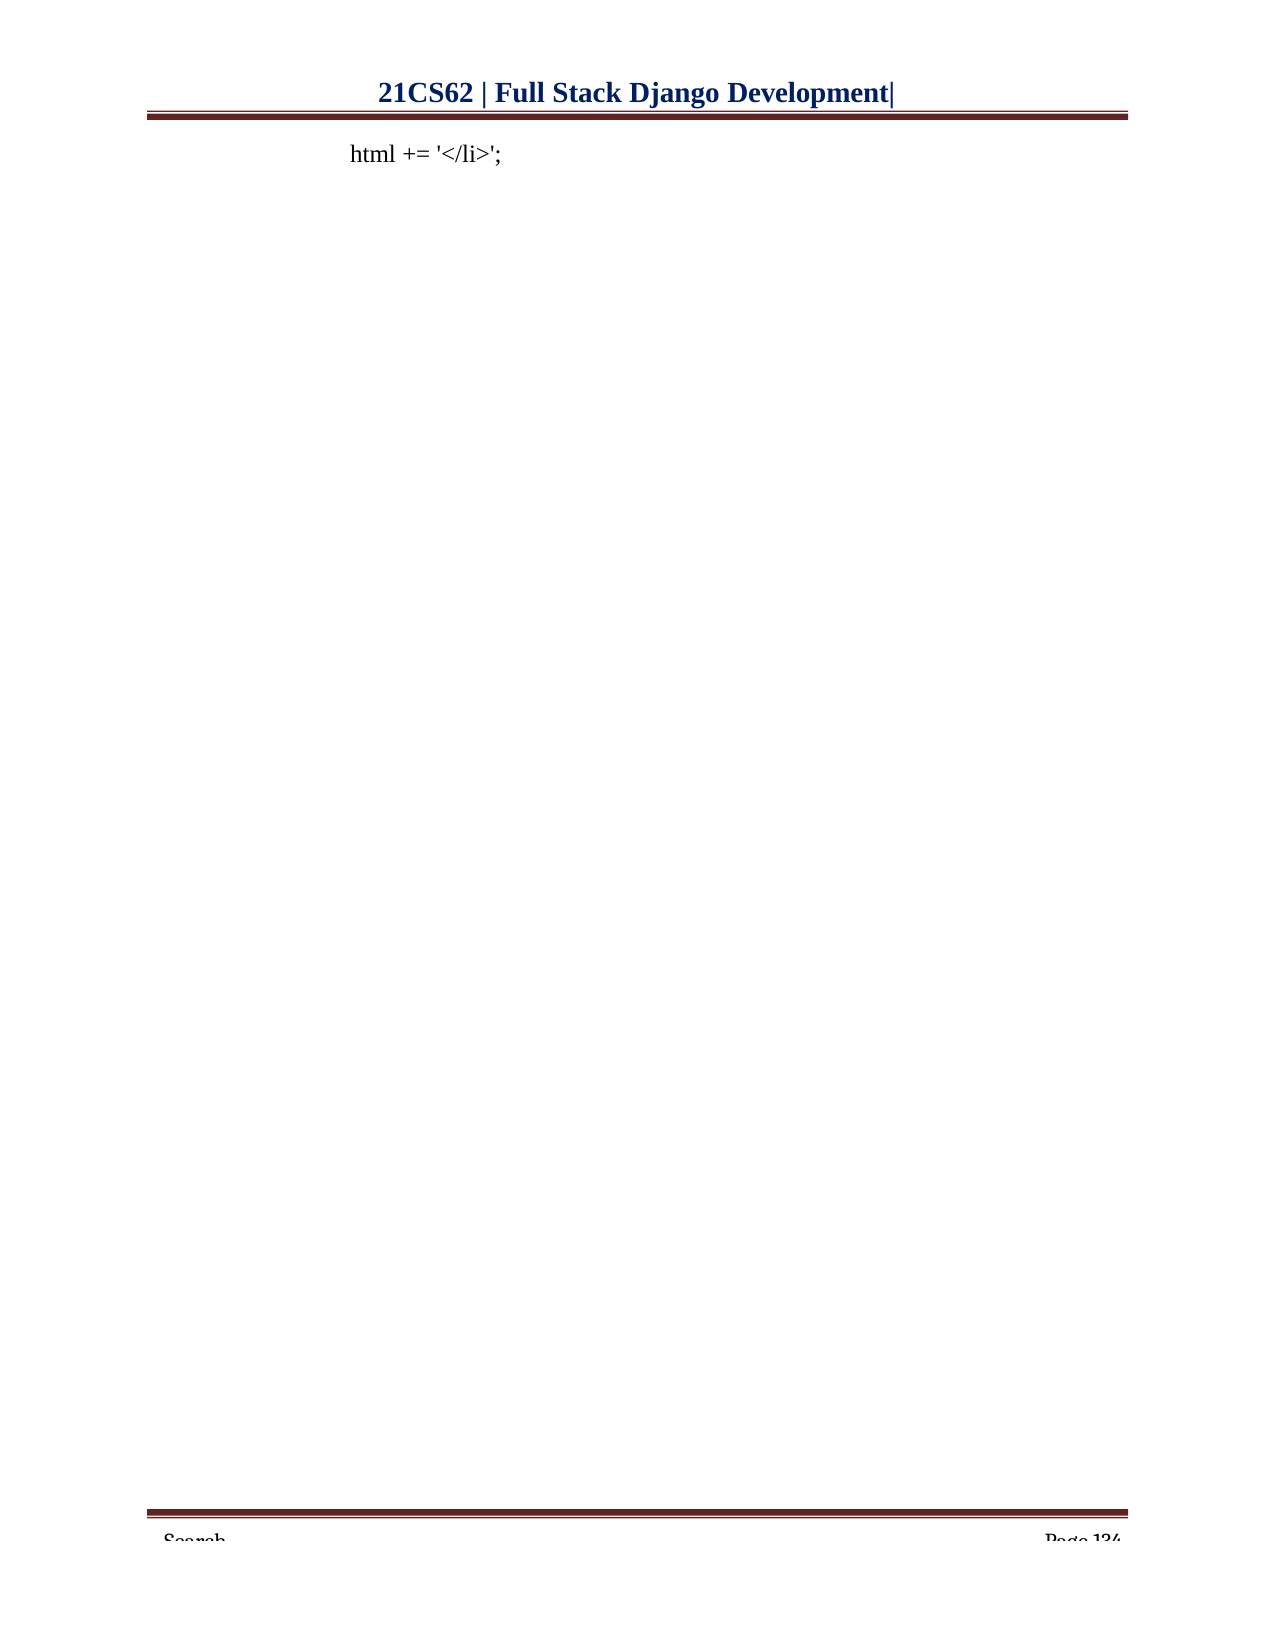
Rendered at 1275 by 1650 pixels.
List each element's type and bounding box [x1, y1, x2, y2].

text [350, 139, 1127, 168]
